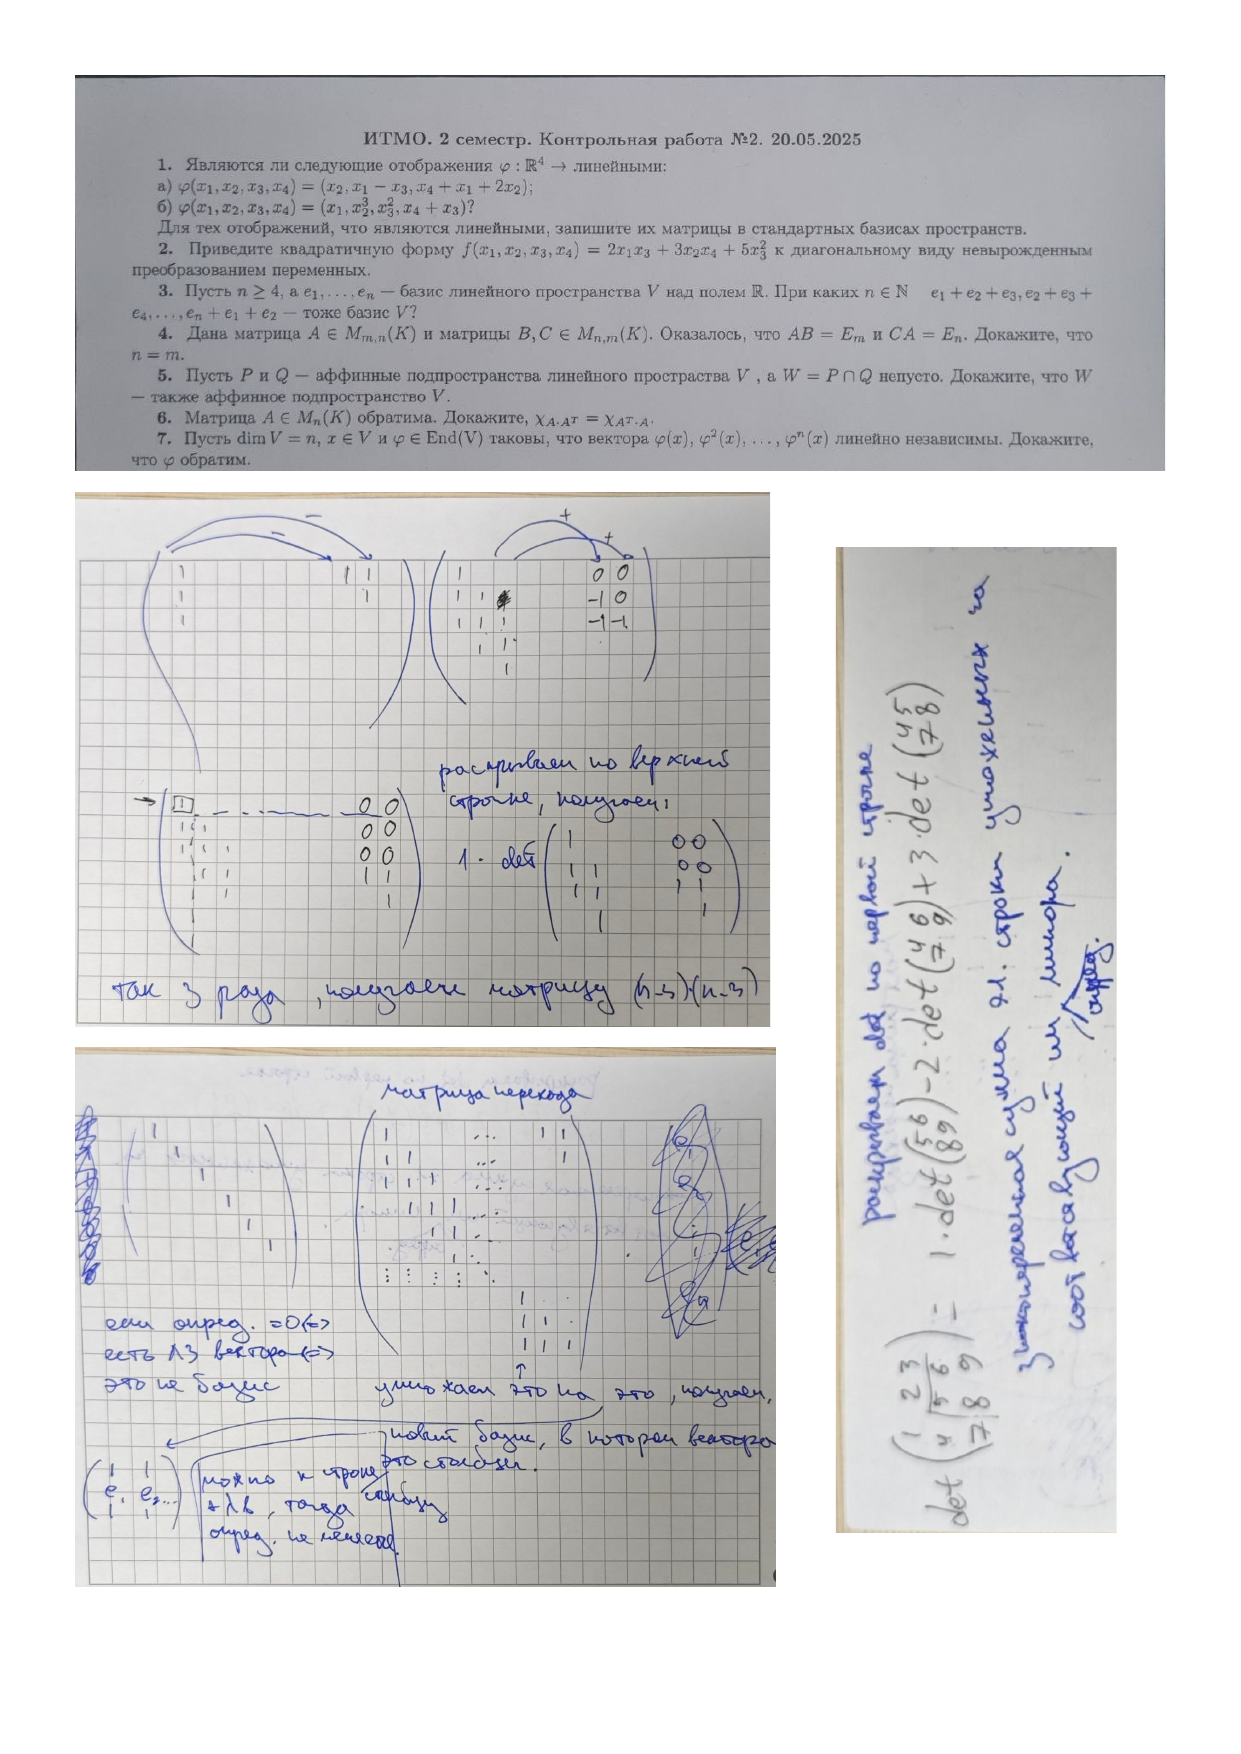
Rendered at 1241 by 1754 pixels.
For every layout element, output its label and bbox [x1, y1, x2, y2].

picture [836, 547, 1117, 1533]
picture [75, 75, 1166, 471]
picture [75, 492, 771, 1027]
picture [75, 1047, 776, 1587]
